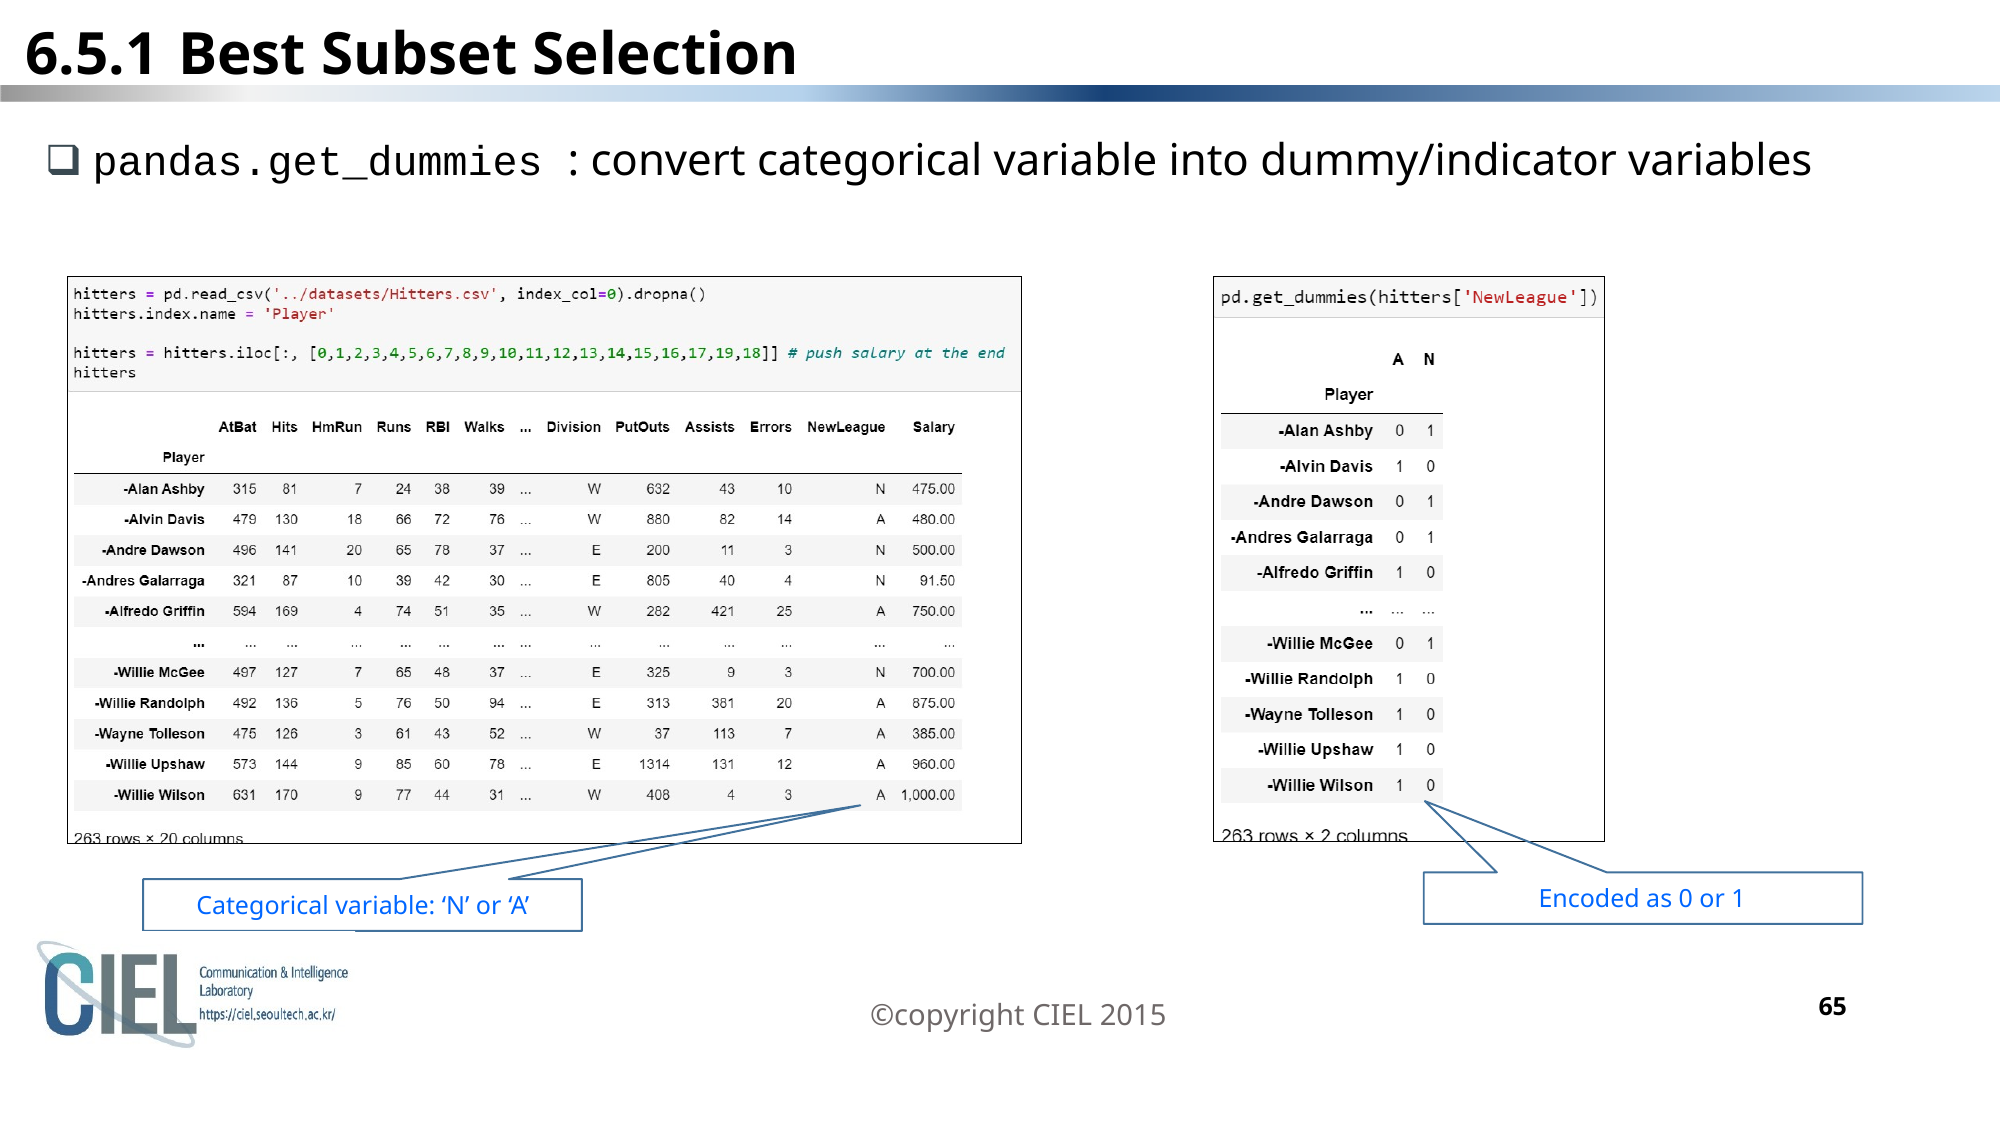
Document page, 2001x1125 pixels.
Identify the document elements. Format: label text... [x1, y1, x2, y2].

picture [68, 277, 1021, 843]
picture [1433, 806, 1521, 841]
text ©copyright CIEL 2015 65 [870, 989, 1958, 1034]
picture [32, 931, 356, 1050]
picture [0, 85, 2000, 102]
picture [638, 820, 780, 843]
subtitle Best Subset Selection [25, 0, 1958, 93]
picture [1214, 277, 1604, 841]
list pandas.get_dummies : convert categorical variable into dummy/indicator variables [45, 129, 1958, 188]
